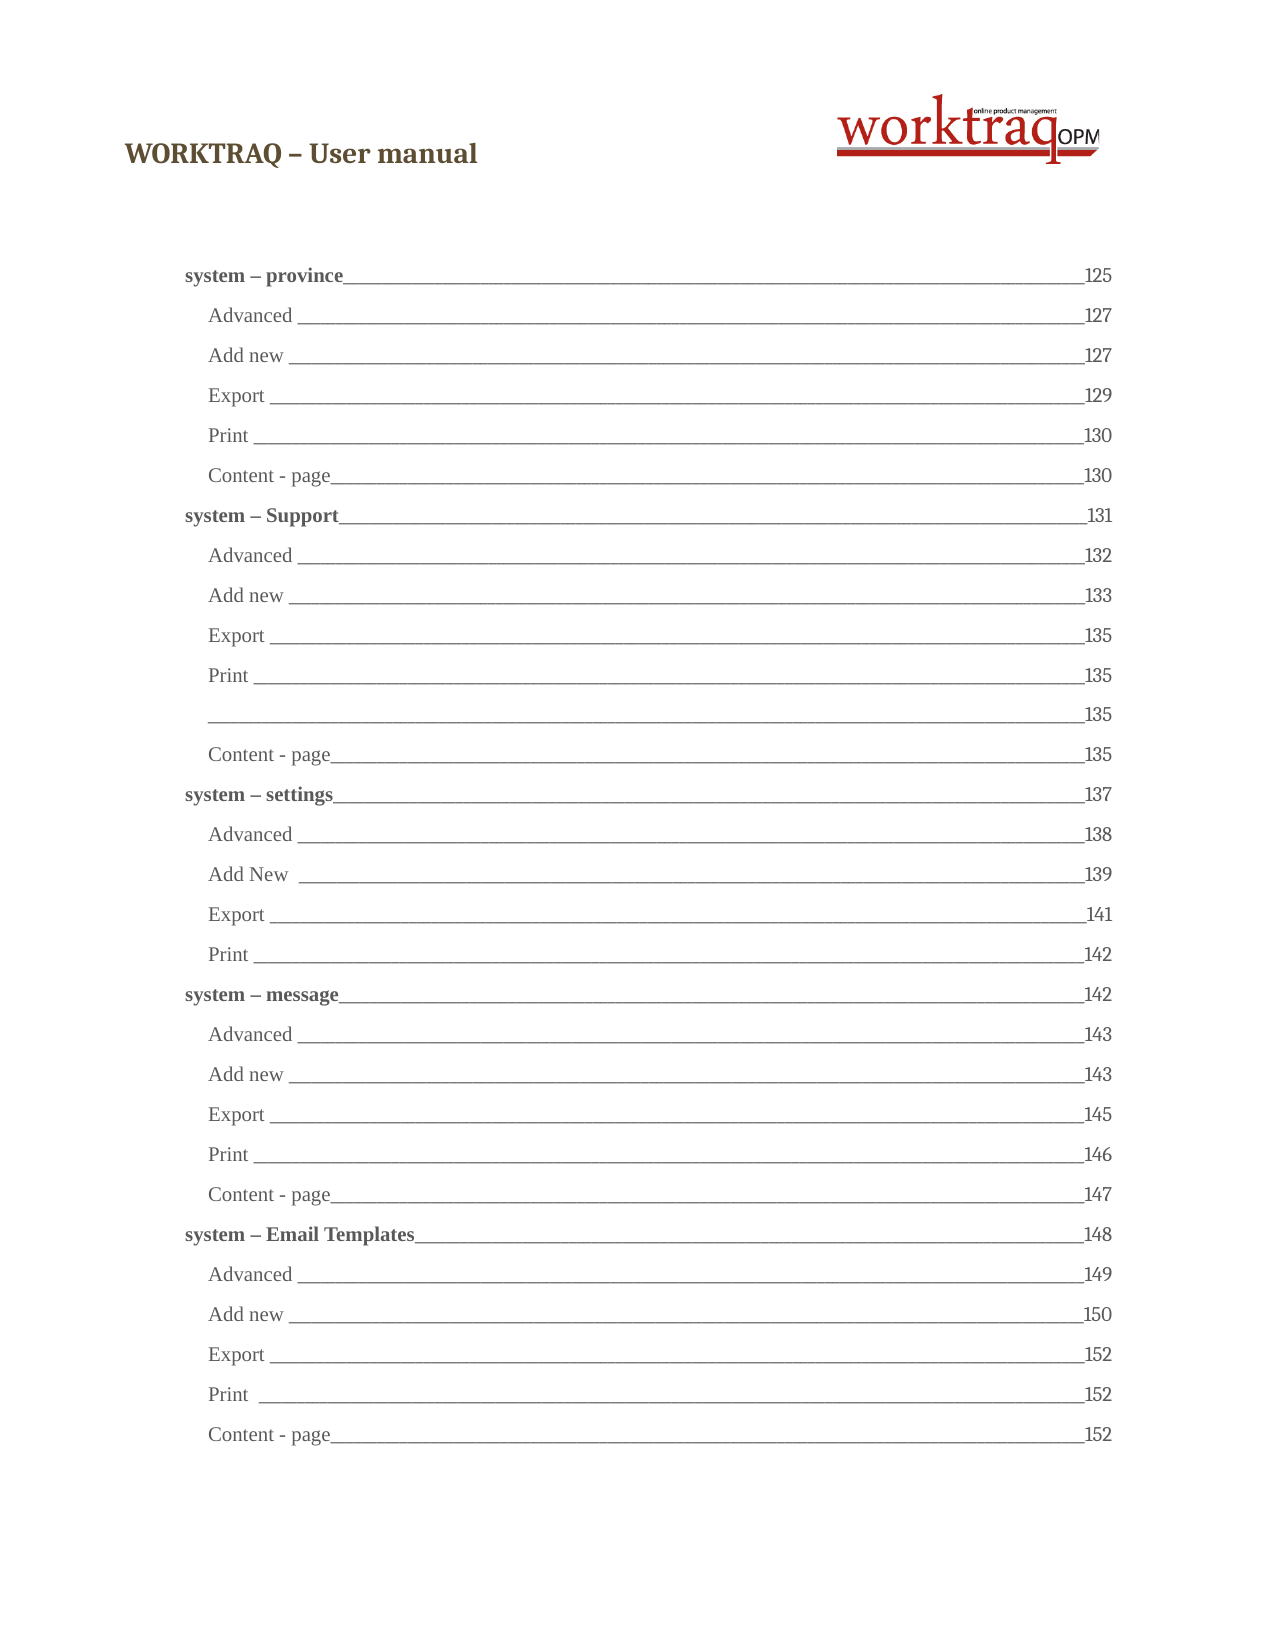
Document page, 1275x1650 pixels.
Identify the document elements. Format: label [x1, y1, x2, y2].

picture [837, 94, 1100, 164]
